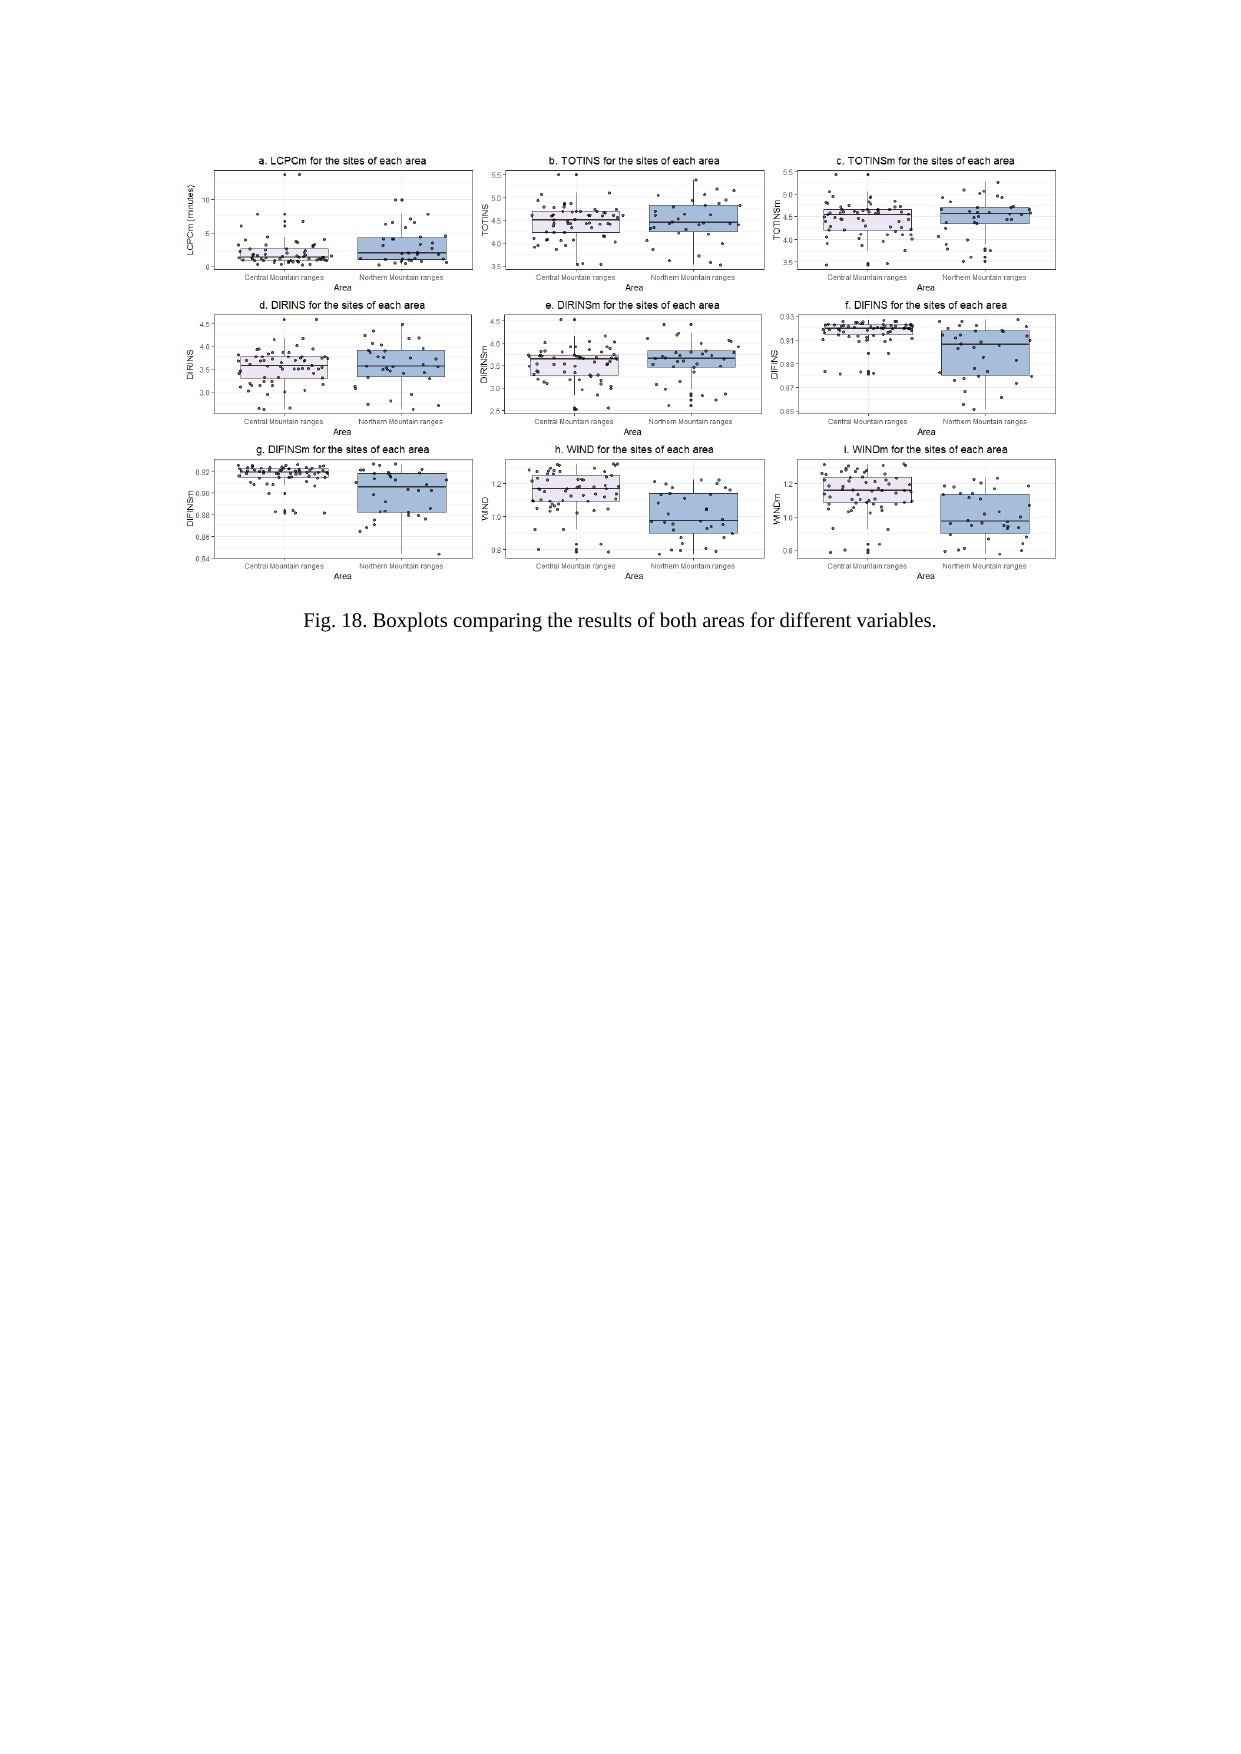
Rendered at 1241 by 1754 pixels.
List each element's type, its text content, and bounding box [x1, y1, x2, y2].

text Fig. 18. Boxplots comparing the results of both areas for different variables. [177, 608, 1063, 632]
picture [177, 147, 1063, 589]
